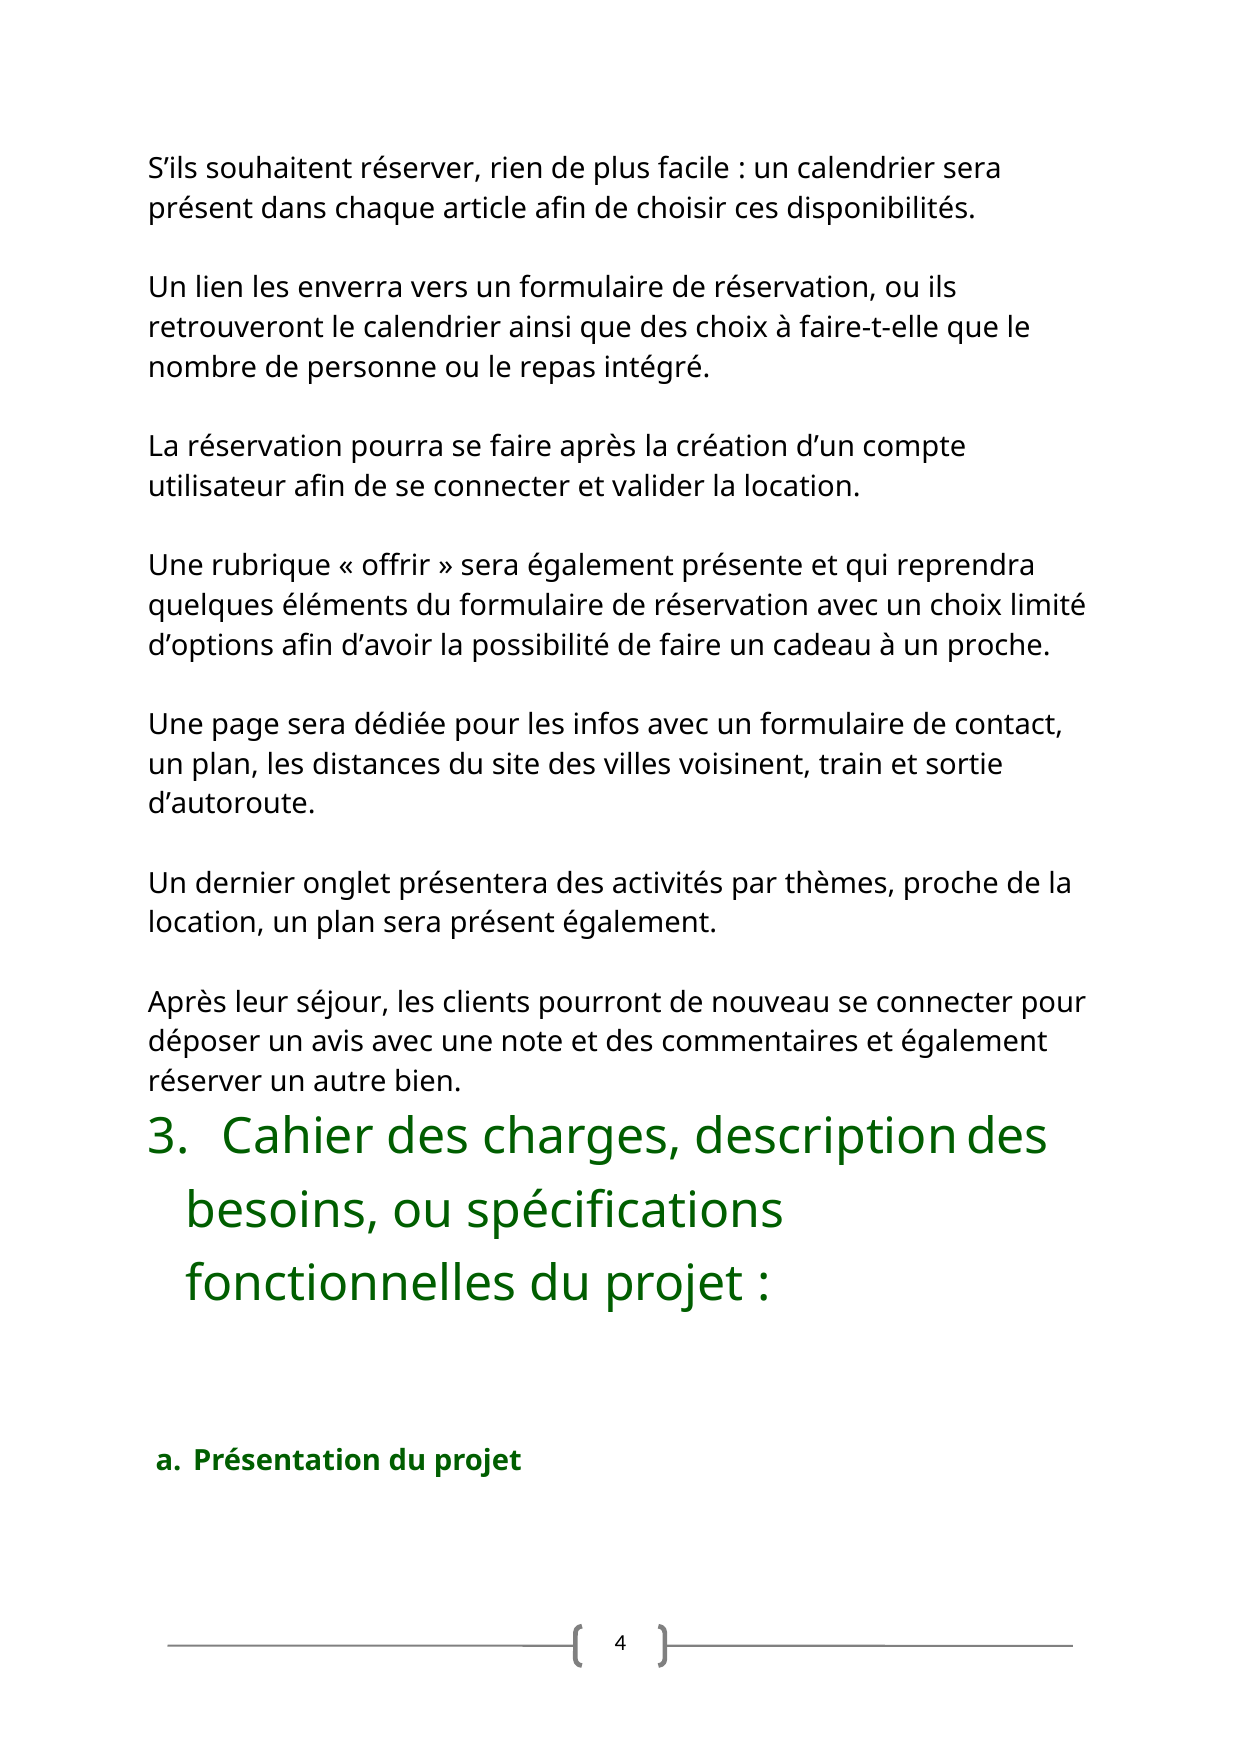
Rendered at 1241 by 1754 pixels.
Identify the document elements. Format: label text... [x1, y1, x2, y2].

text Un dernier onglet présentera des activités par thèmes, proche de la location, un plan sera présent également. [148, 862, 1093, 941]
text Après leur séjour, les clients pourront de nouveau se connecter pour déposer un avis avec une note et des commentaires et également réserver un autre bien. [148, 981, 1093, 1100]
text S’ils souhaitent réserver, rien de plus facile : un calendrier sera présent dans chaque article afin de choisir ces disponibilités. [148, 148, 1093, 227]
list Présentation du projet [155, 1440, 1093, 1479]
text Une rubrique « offrir » sera également présente et qui reprendra quelques éléments du formulaire de réservation avec un choix limité d’options afin d’avoir la possibilité de faire un cadeau à un proche. [148, 544, 1093, 663]
text La réservation pourra se faire après la création d’un compte utilisateur afin de se connecter et valider la location. [148, 425, 1093, 505]
text Une page sera dédiée pour les infos avec un formulaire de contact, un plan, les distances du site des villes voisinent, train et sortie d’autoroute. [148, 703, 1093, 822]
text Un lien les enverra vers un formulaire de réservation, ou ils retrouveront le calendrier ainsi que des choix à faire-t-elle que le nombre de personne ou le repas intégré. [148, 267, 1093, 386]
list Cahier des charges, description des besoins, ou spécifications fonctionnelles du projet : [148, 1100, 1093, 1315]
